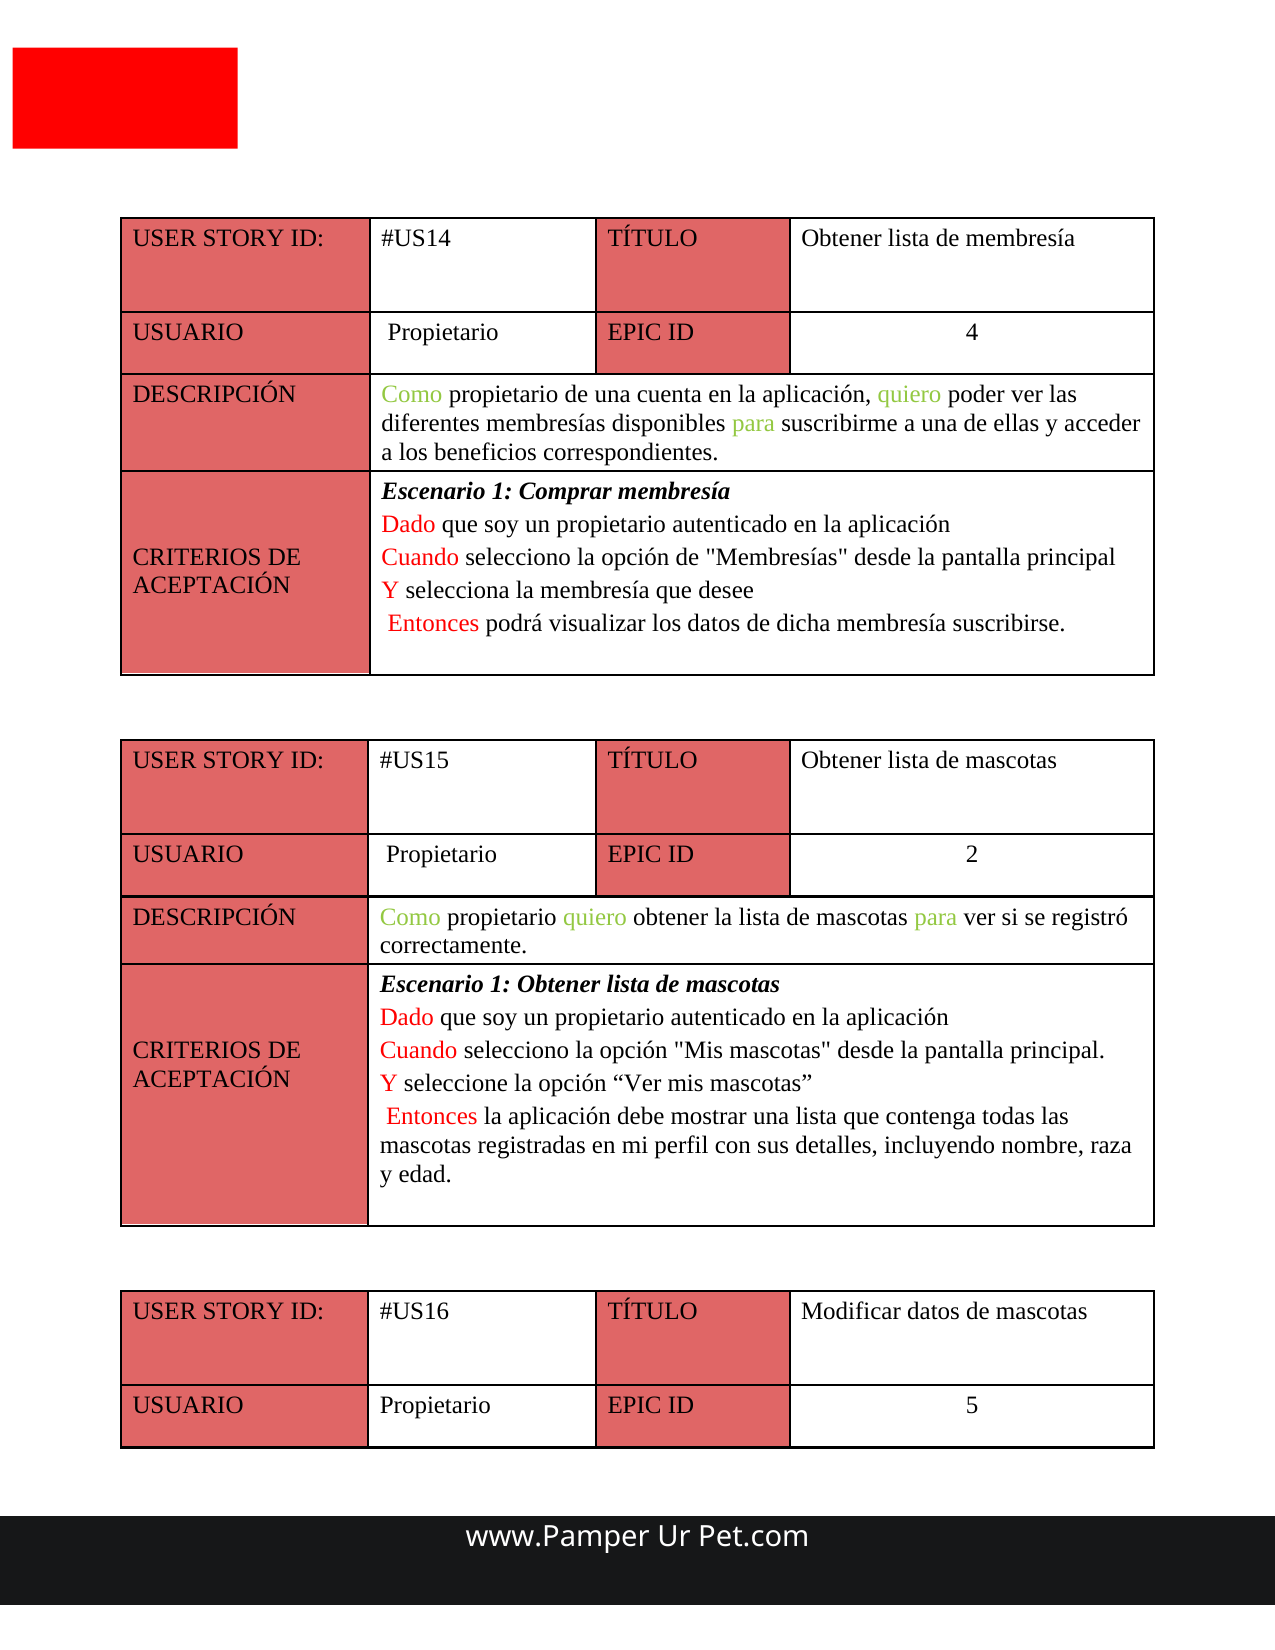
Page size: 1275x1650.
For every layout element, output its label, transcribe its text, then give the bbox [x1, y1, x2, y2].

table_header #US15 [369, 741, 595, 833]
table_cell EPIC ID [597, 835, 789, 895]
table_cell 2 [791, 835, 1153, 895]
table_header USER STORY ID: [122, 219, 369, 311]
table_cell Propietario [369, 835, 595, 895]
table_cell Como propietario quiero obtener la lista de mascotas para ver si se registró correctamente. [369, 898, 1153, 963]
table_header Modificar datos de mascotas [791, 1292, 1153, 1384]
table_cell DESCRIPCIÓN [122, 898, 367, 963]
table_cell 5 [791, 1386, 1153, 1446]
table_cell Como propietario de una cuenta en la aplicación, quiero poder ver las diferentes membresías disponibles para suscribirme a una de ellas y acceder a los beneficios correspondientes. [371, 375, 1153, 470]
table_header TÍTULO [597, 219, 789, 311]
table_cell CRITERIOS DE ACEPTACIÓN [122, 965, 367, 1224]
table_header #US14 [371, 219, 595, 311]
table_cell CRITERIOS DE ACEPTACIÓN [122, 472, 369, 673]
table_cell USUARIO [122, 313, 369, 373]
table_header Obtener lista de mascotas [791, 741, 1153, 833]
table_cell USUARIO [122, 1386, 367, 1446]
table_header USER STORY ID: [122, 741, 367, 833]
table_header TÍTULO [597, 1292, 789, 1384]
table_header Obtener lista de membresía [791, 219, 1153, 311]
table_cell USUARIO [122, 835, 367, 895]
table_cell Propietario [371, 313, 595, 373]
table_cell 4 [791, 313, 1153, 373]
table_header #US16 [369, 1292, 595, 1384]
table_header TÍTULO [597, 741, 789, 833]
table_header USER STORY ID: [122, 1292, 367, 1384]
table_cell DESCRIPCIÓN [122, 375, 369, 470]
table_cell EPIC ID [597, 313, 789, 373]
table_cell Escenario 1: Obtener lista de mascotas Dado que soy un propietario autenticado en la aplicación Cuando selecciono la opción "Mis mascotas" desde la pantalla principal. Y seleccione la opción “Ver mis mascotas” Entonces la aplicación debe mostrar una lista que contenga todas las mascotas registradas en mi perfil con sus detalles, incluyendo nombre, raza y edad. [369, 965, 1153, 1224]
table_cell EPIC ID [597, 1386, 789, 1446]
table_cell Propietario [369, 1386, 595, 1446]
table_cell Escenario 1: Comprar membresía Dado que soy un propietario autenticado en la aplicación Cuando selecciono la opción de "Membresías" desde la pantalla principal Y selecciona la membresía que desee Entonces podrá visualizar los datos de dicha membresía suscribirse. [371, 472, 1153, 673]
